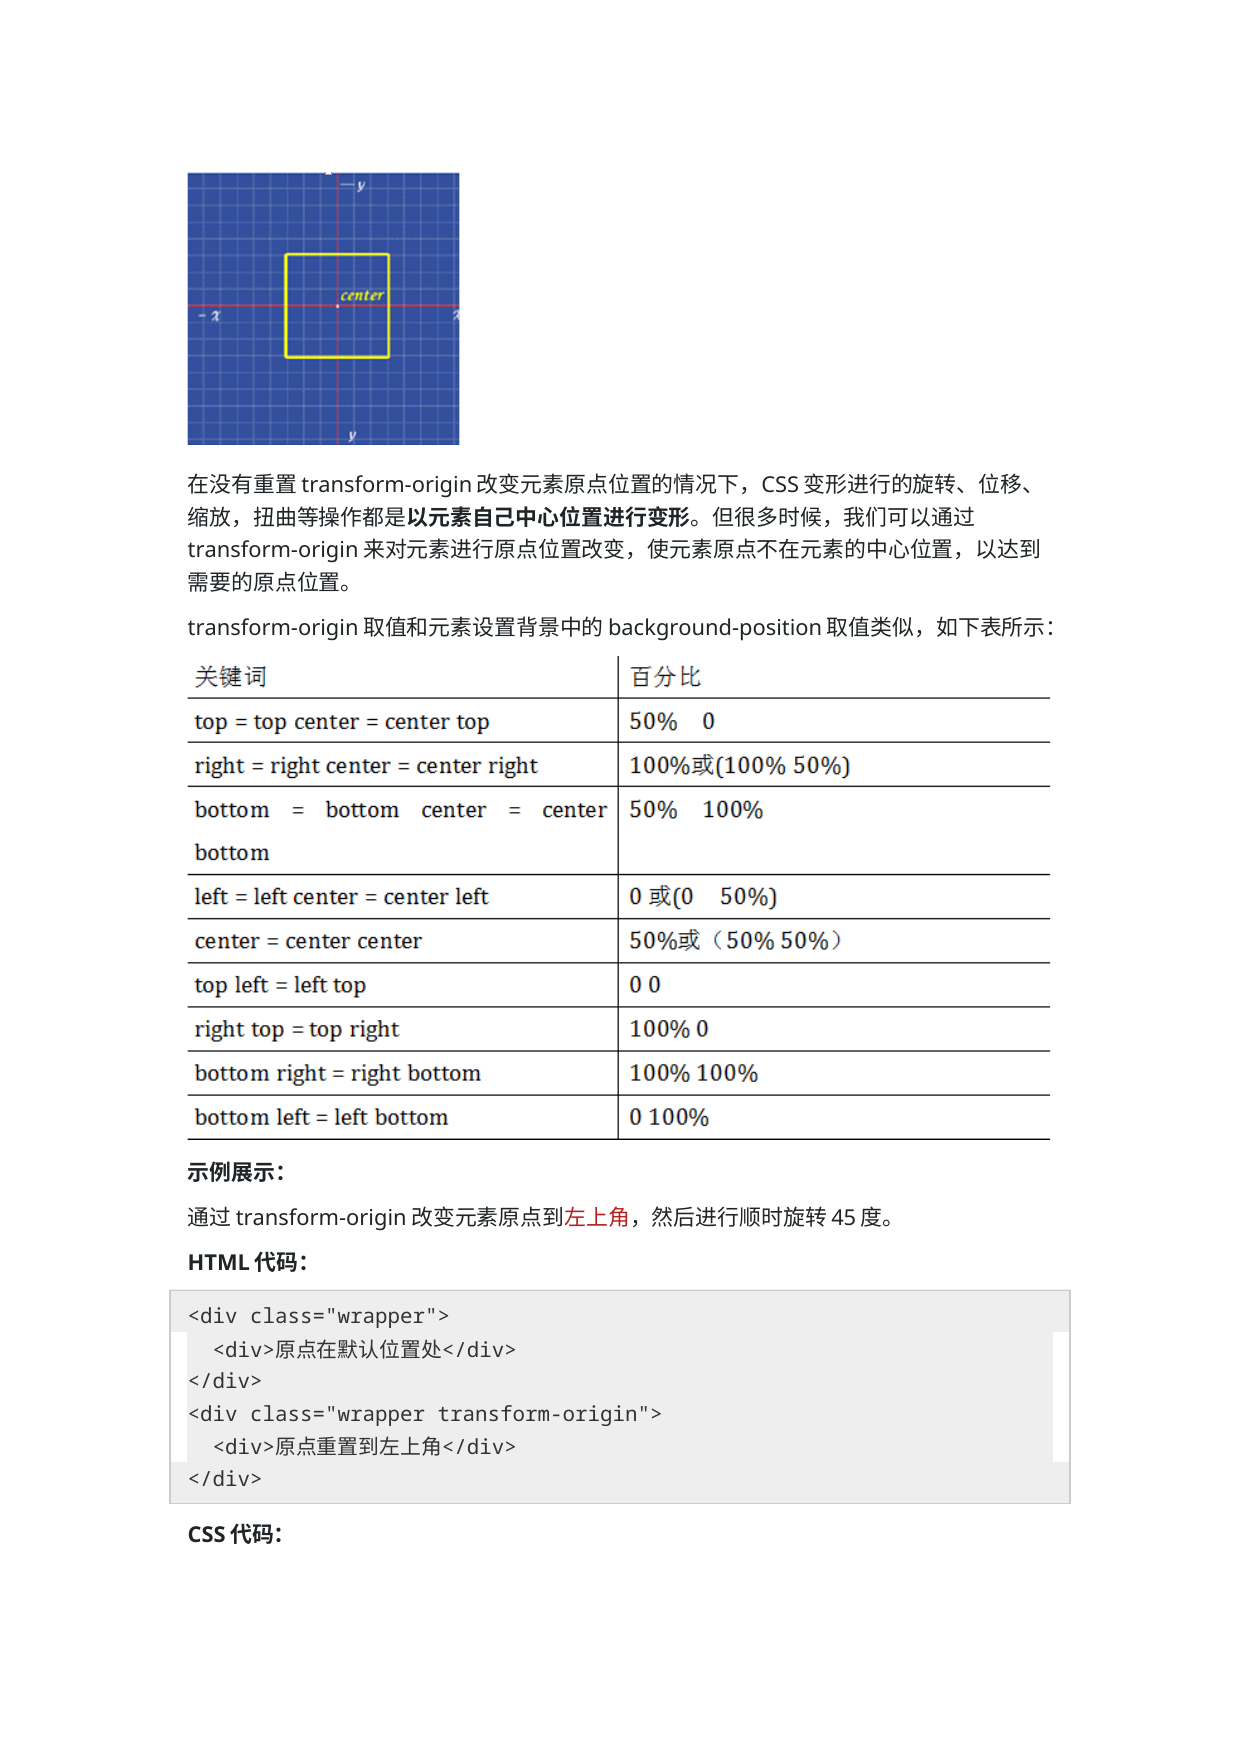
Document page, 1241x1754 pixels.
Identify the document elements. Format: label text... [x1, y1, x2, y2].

text </div> [171, 1452, 1069, 1503]
text 通过transform-origin改变元素原点到左上角，然后进行顺时旋转45度。 [187, 1199, 1053, 1232]
text </div> [187, 1364, 1053, 1397]
text 在没有重置transform-origin改变元素原点位置的情况下，CSS变形进行的旋转、位移、缩放，扭曲等操作都是以元素自己中心位置进行变形。但很多时候，我们可以通过transform-origin来对元素进行原点位置改变，使元素原点不在元素的中心位置，以达到需要的原点位置。 [187, 467, 1053, 597]
text <div>原点在默认位置处</div> [187, 1332, 1053, 1364]
text <div class="wrapper"> [171, 1291, 1069, 1332]
text CSS代码： [187, 1517, 1053, 1549]
text <div>原点重置到左上角</div> [187, 1429, 1053, 1452]
picture [187, 172, 460, 445]
picture [187, 656, 1050, 1140]
text HTML代码： [187, 1244, 1053, 1277]
text 示例展示： [187, 1154, 1053, 1187]
text transform-origin取值和元素设置背景中的background-position取值类似，如下表所示： [187, 609, 1053, 642]
text <div class="wrapper transform-origin"> [187, 1397, 1053, 1429]
